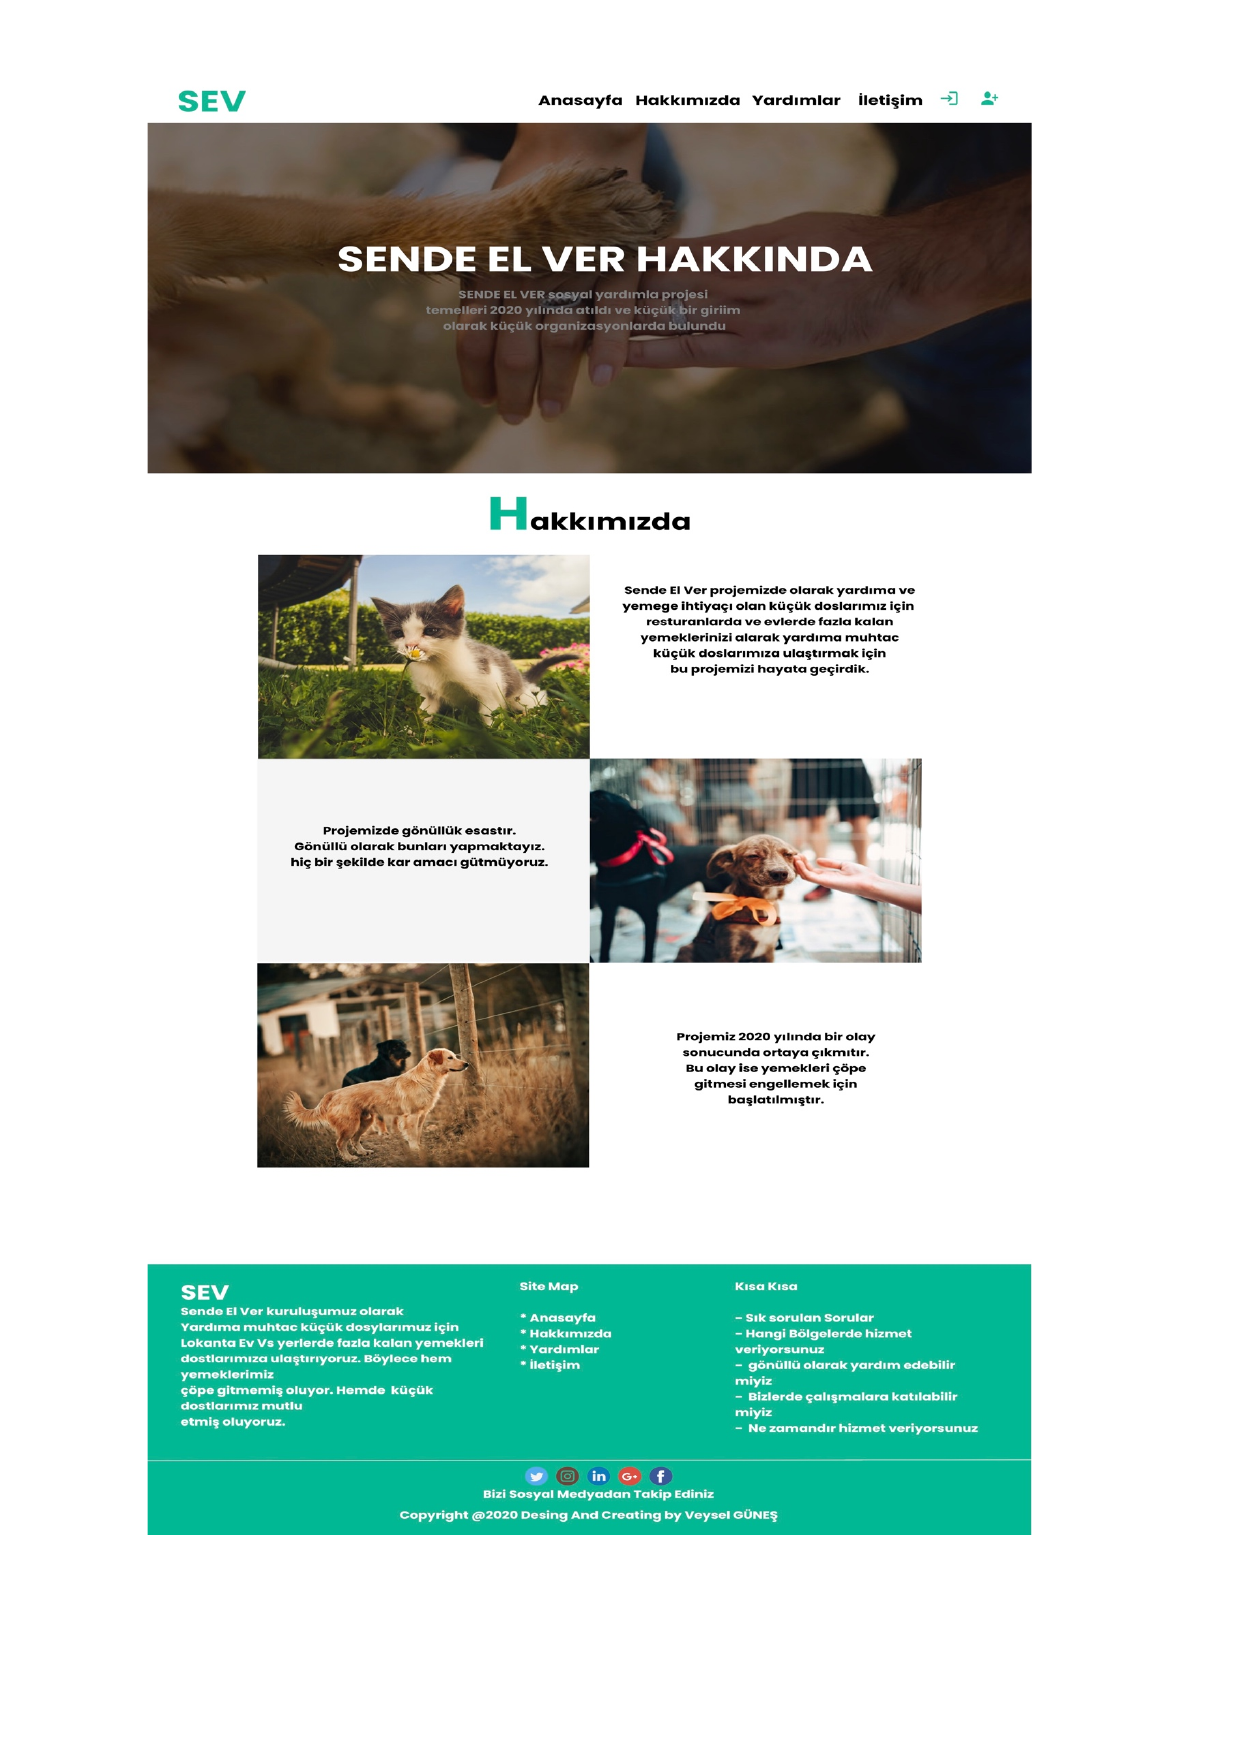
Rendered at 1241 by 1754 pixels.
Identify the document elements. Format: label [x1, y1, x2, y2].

picture [147, 76, 1032, 1535]
